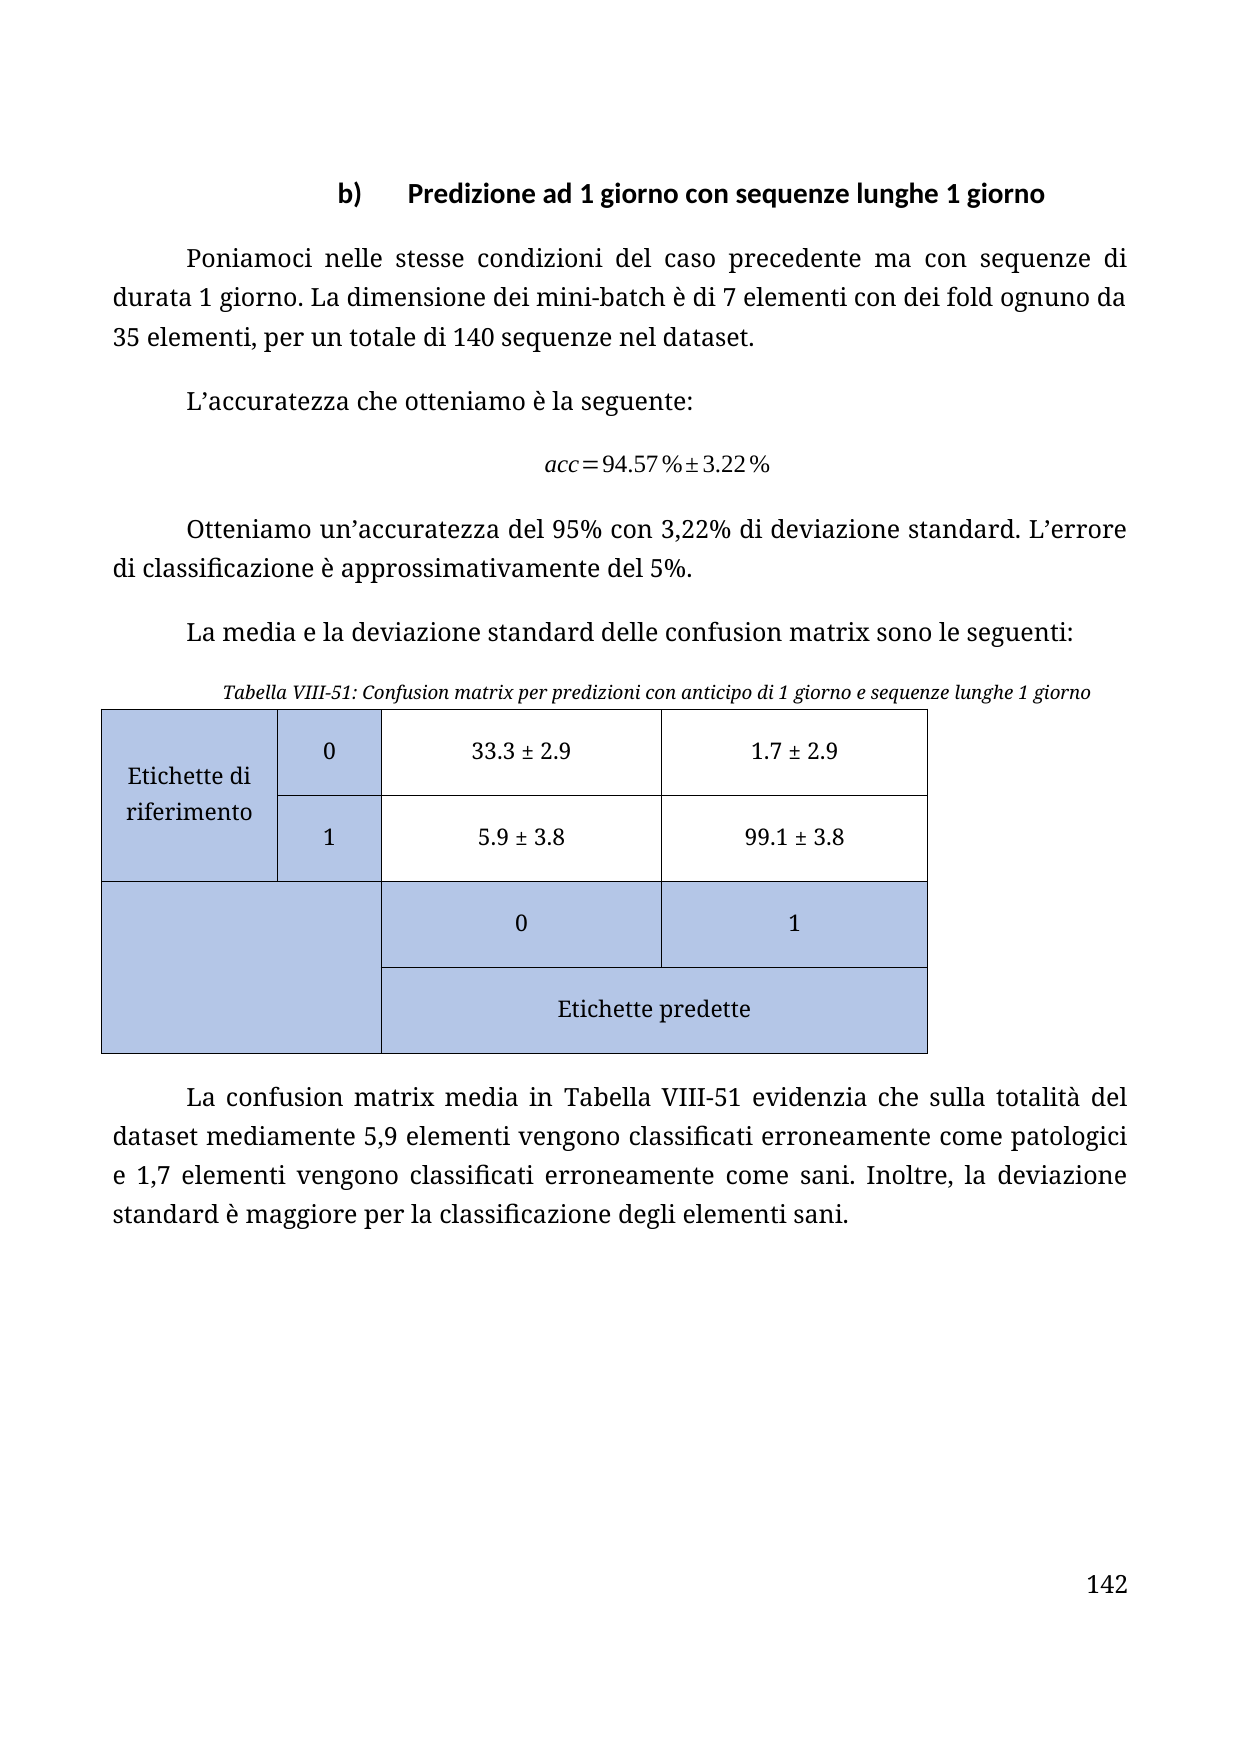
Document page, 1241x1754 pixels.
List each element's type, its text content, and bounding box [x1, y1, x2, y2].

table_cell [102, 882, 381, 1053]
text Poniamoci nelle stesse condizioni del caso precedente ma con sequenze di durata 1 giorno. La dimensione dei mini-batch è di 7 elementi con dei fold ognuno da 35 elementi, per un totale di 140 sequenze nel dataset. [112, 241, 1128, 353]
table_cell 1 [662, 882, 927, 967]
table_cell Etichette predette [382, 968, 927, 1053]
table_header Etichette di riferimento [102, 710, 277, 881]
table_header 0 [278, 710, 381, 795]
table_cell 0 [382, 882, 661, 967]
text La media e la deviazione standard delle confusion matrix sono le seguenti: [112, 615, 1128, 649]
table_cell 1 [278, 796, 381, 881]
table_header 33.3 ± 2.9 [382, 710, 661, 795]
table_header 1.7 ± 2.9 [662, 710, 927, 795]
text L’accuratezza che otteniamo è la seguente: [112, 383, 1128, 417]
subtitle Predizione ad 1 giorno con sequenze lunghe 1 giorno [337, 175, 1128, 211]
text Otteniamo un’accuratezza del 95% con 3,22% di deviazione standard. L’errore di classificazione è approssimativamente del 5%. [112, 512, 1128, 585]
table_cell 5.9 ± 3.8 [382, 796, 661, 881]
table_cell 99.1 ± 3.8 [662, 796, 927, 881]
